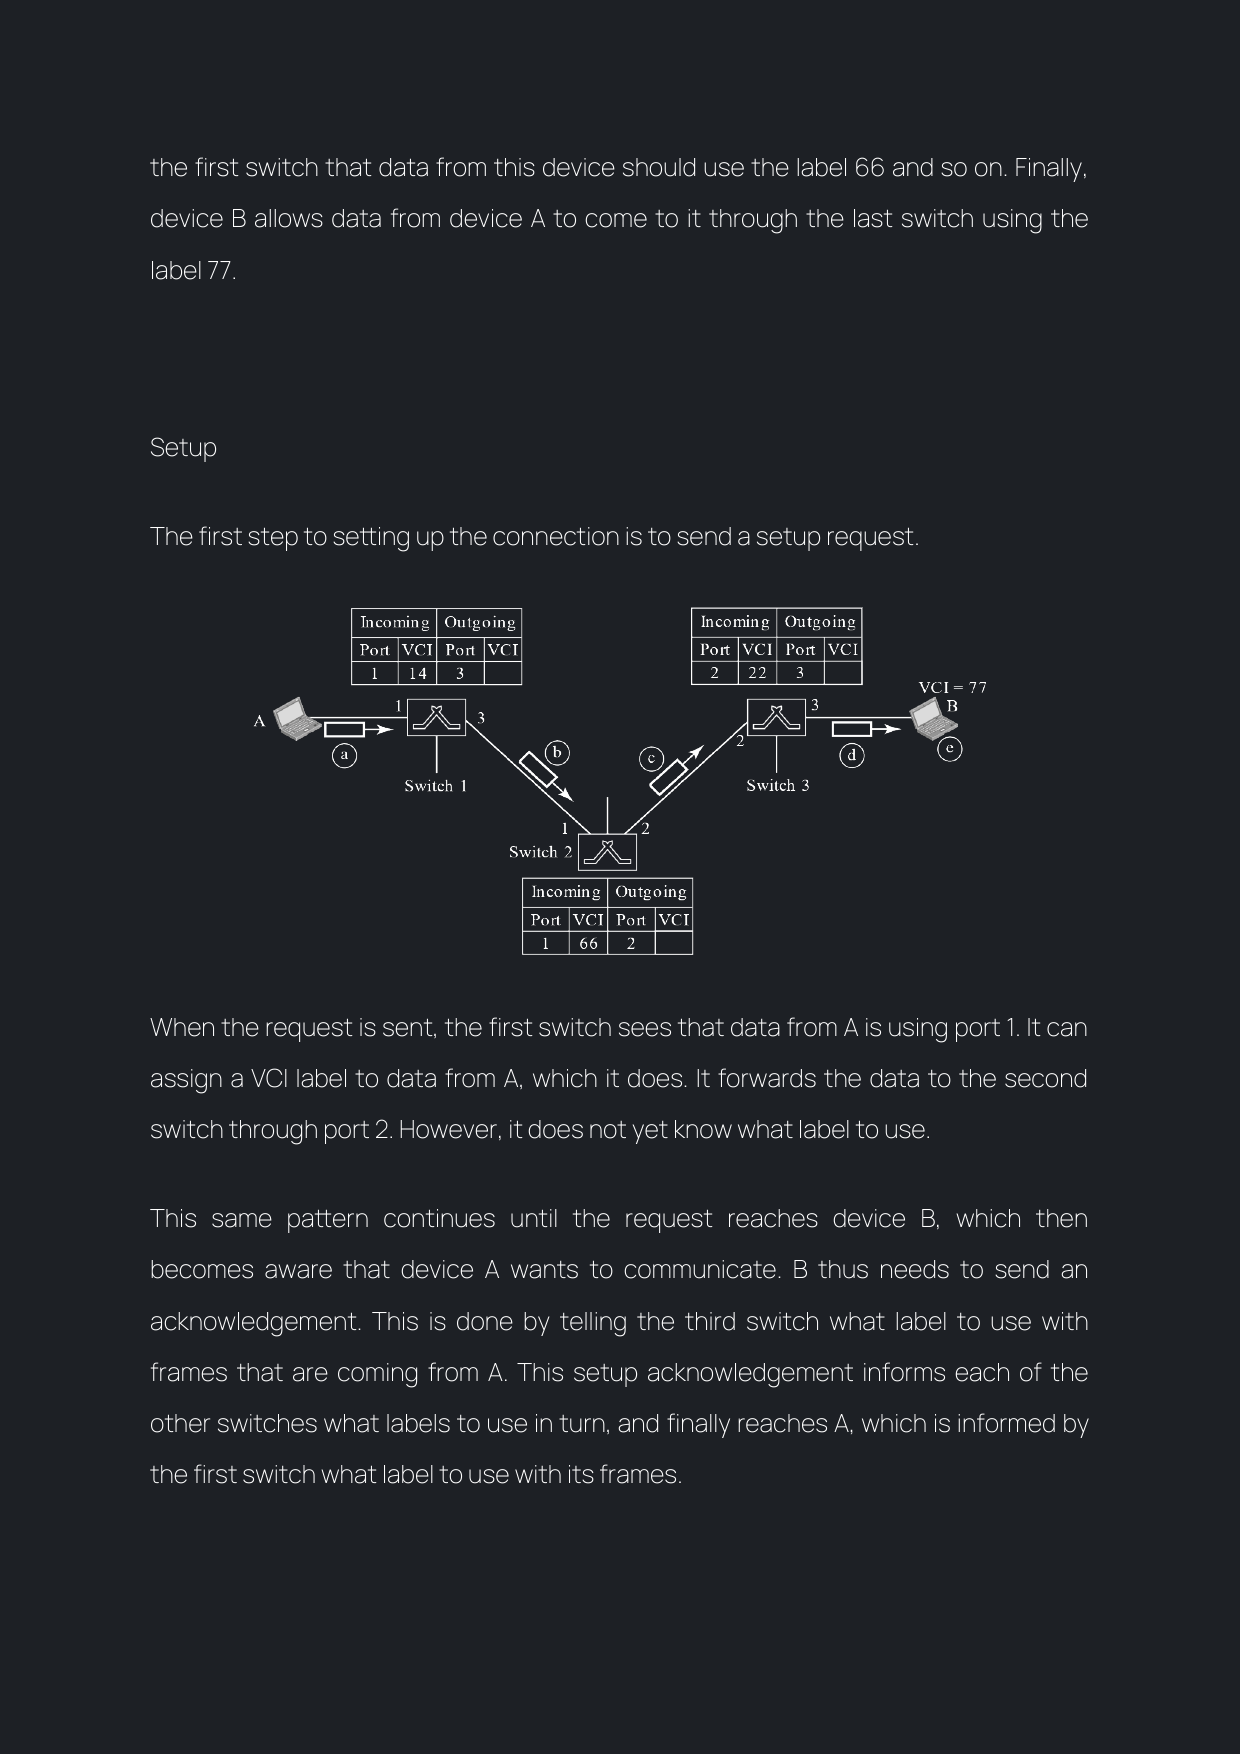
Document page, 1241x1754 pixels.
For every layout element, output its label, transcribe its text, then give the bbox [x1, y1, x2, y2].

text The first step to setting up the connection is to send a setup request. [150, 519, 1090, 553]
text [150, 150, 1090, 287]
text When the request is sent, the first switch sees that data from A is using port 1. It can assign a VCI label to data from A, which it does. It forwards the data to the second switch through port 2. However, it does not yet know what label to use. [150, 1009, 1090, 1146]
picture [253, 607, 987, 955]
subtitle Setup [150, 430, 1090, 464]
text This same pattern continues until the request reaches device B, which then becomes aware that device A wants to communicate. B thus needs to send an acknowledgement. This is done by telling the third switch what label to use with frames that are coming from A. This setup acknowledgement informs each of the other switches what labels to use in turn, and finally reaches A, which is informed by the first switch what label to use with its frames. [150, 1201, 1090, 1491]
